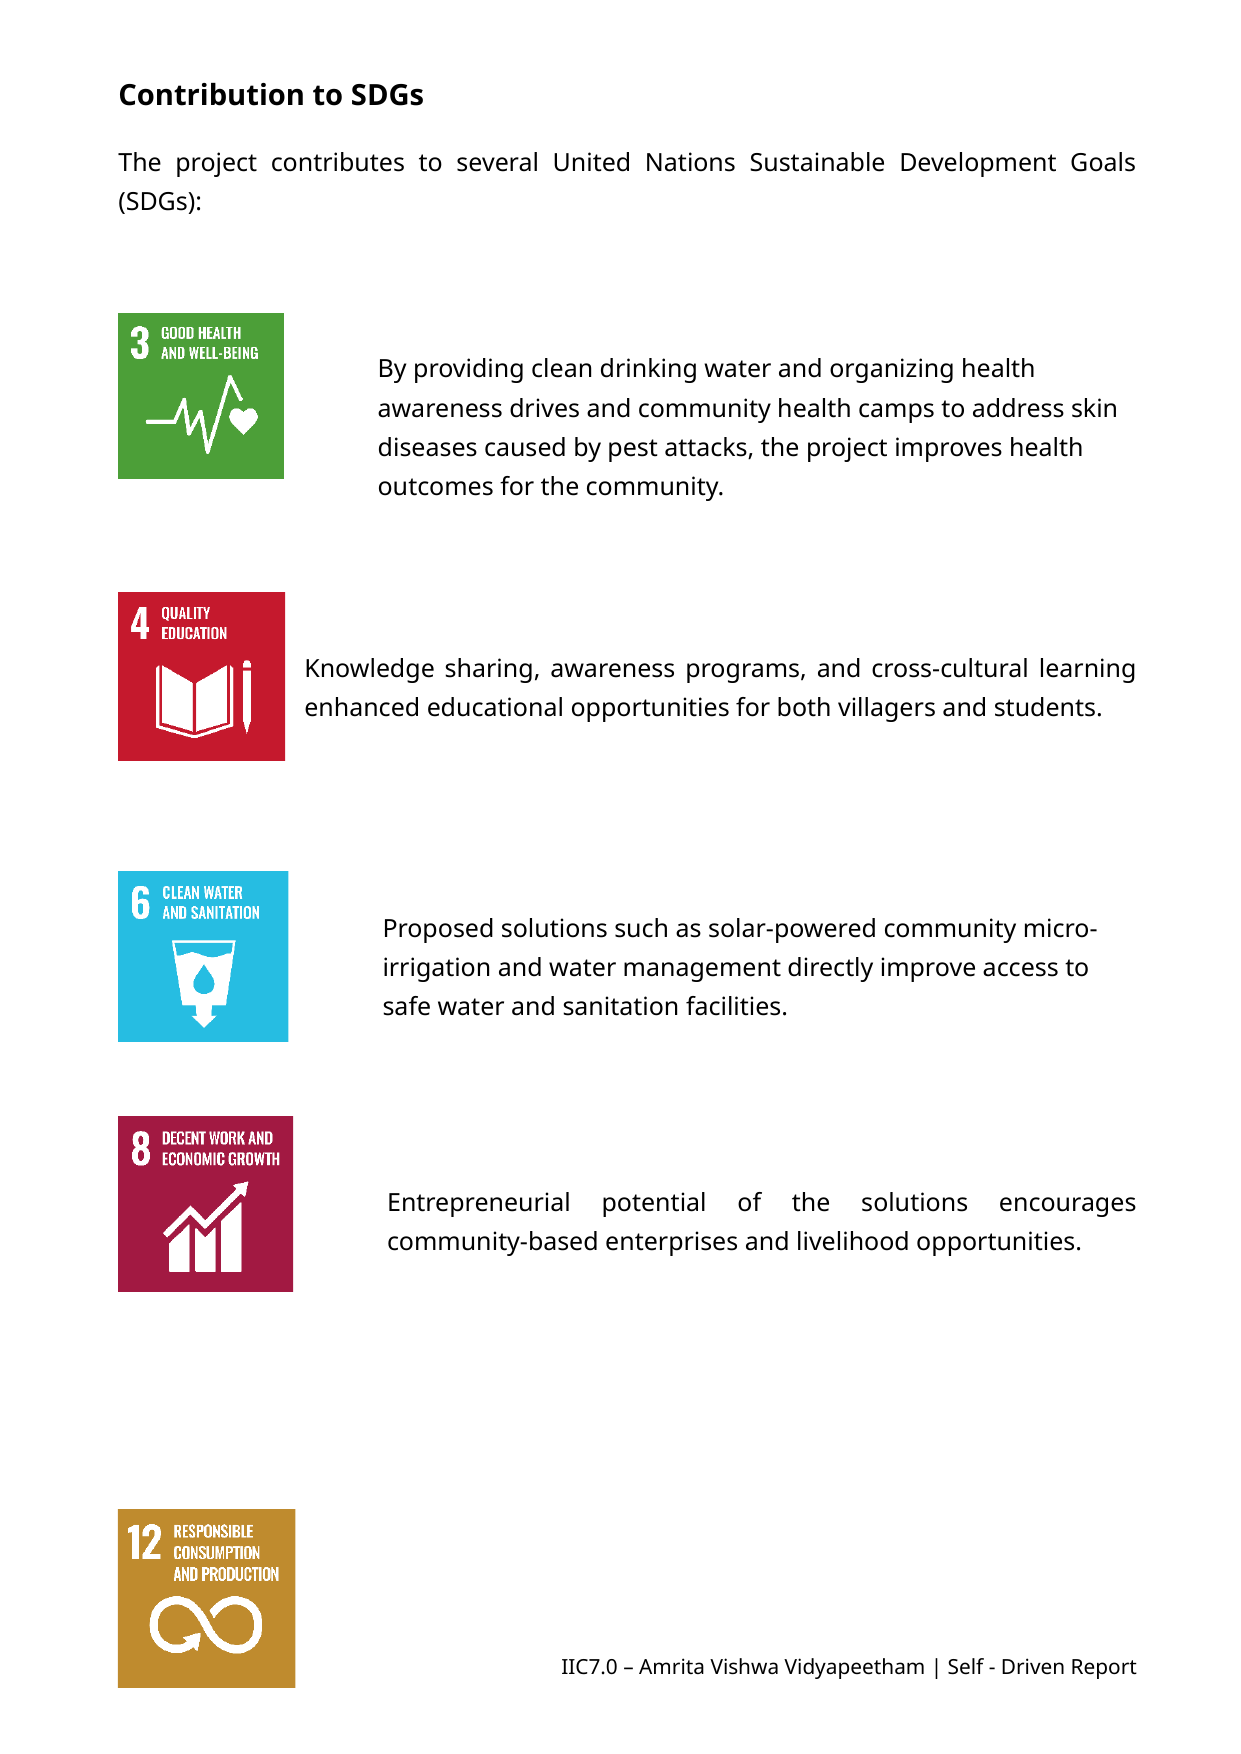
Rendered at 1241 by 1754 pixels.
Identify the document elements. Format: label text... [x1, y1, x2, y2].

picture [117, 1509, 296, 1688]
list By providing clean drinking water and organizing health awareness drives and community health camps to address skin diseases caused by pest attacks, the project improves health outcomes for the community. [193, 351, 1137, 503]
picture [118, 313, 284, 479]
list Proposed solutions such as solar-powered community micro-irrigation and water management directly improve access to safe water and sanitation facilities. [289, 910, 1137, 1023]
text The project contributes to several United Nations Sustainable Development Goals (SDGs): [118, 144, 1137, 218]
text Contribution to SDGs [118, 74, 1137, 113]
list Entrepreneurial potential of the solutions encourages community-based enterprises and livelihood opportunities. [294, 1184, 1137, 1258]
picture [118, 871, 289, 1042]
picture [118, 592, 286, 761]
picture [118, 1116, 294, 1292]
text Knowledge sharing, awareness programs, and cross-cultural learning enhanced educational opportunities for both villagers and students. [286, 650, 1137, 723]
